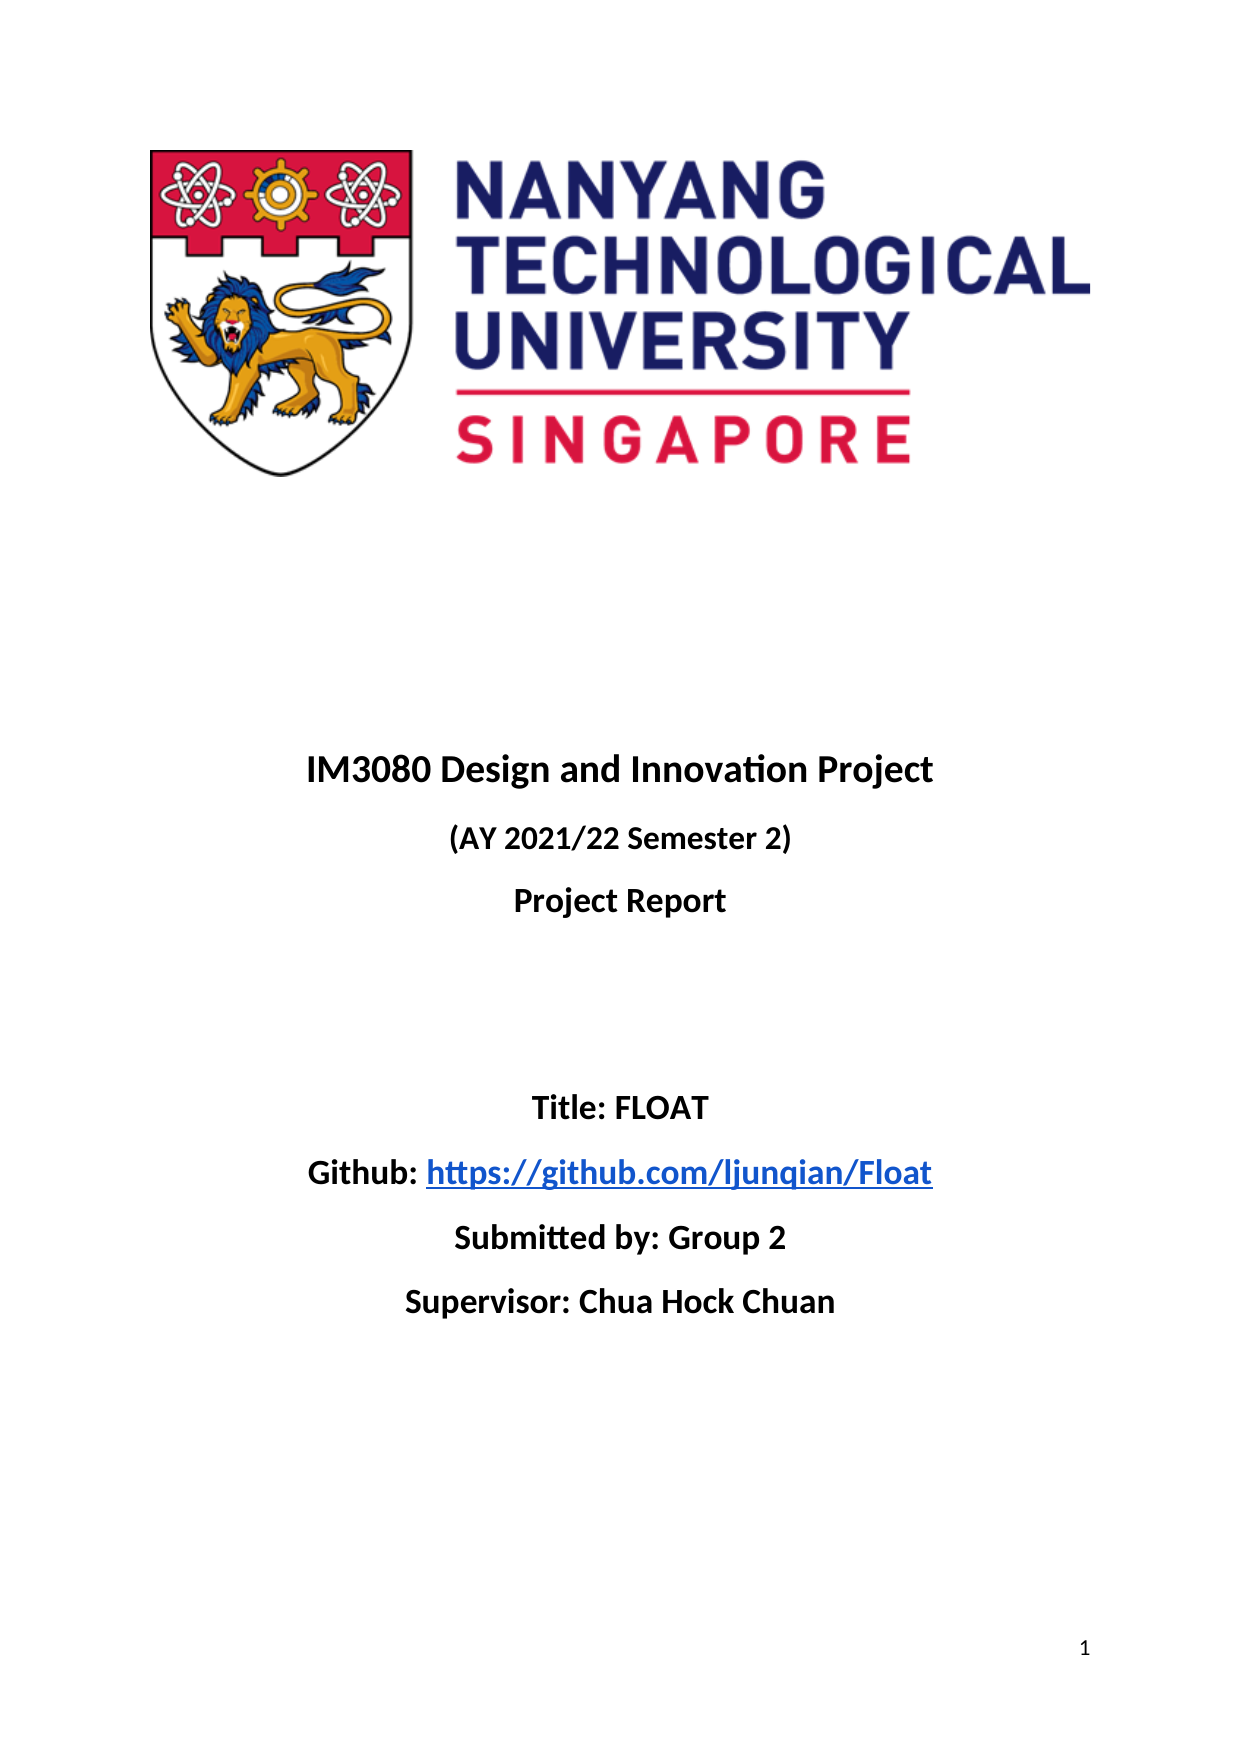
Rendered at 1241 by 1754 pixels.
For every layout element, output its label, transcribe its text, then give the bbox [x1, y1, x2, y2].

text Submitted by: Group 2 [150, 1215, 1090, 1258]
text Project Report [150, 878, 1090, 921]
text Title: FLOAT [150, 1085, 1090, 1128]
text Github: https://github.com/ljunqian/Float [150, 1150, 1090, 1193]
text (AY 2021/22 Semester 2) [150, 817, 1090, 857]
text IM3080 Design and Innovation Project [150, 744, 1090, 793]
text Supervisor: Chua Hock Chuan [150, 1279, 1090, 1323]
picture [150, 150, 1091, 477]
